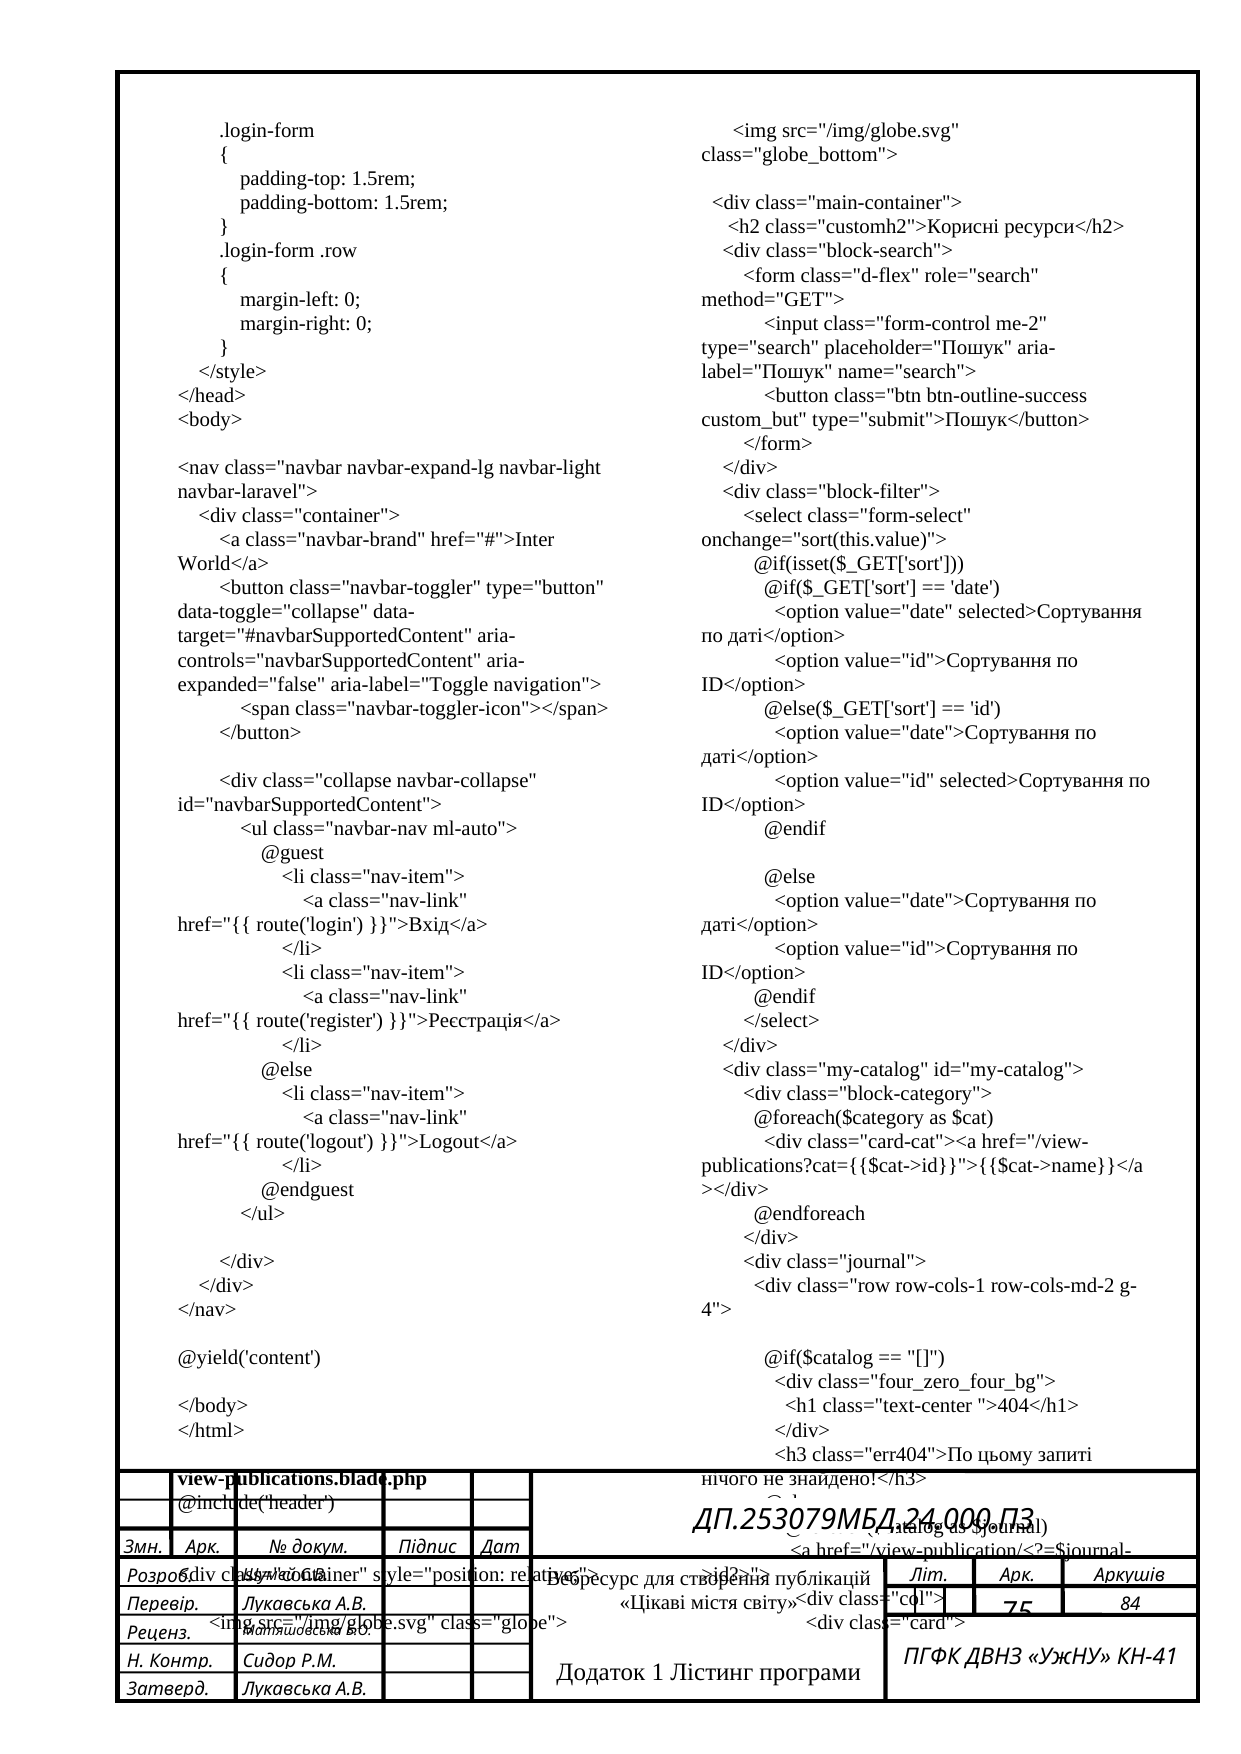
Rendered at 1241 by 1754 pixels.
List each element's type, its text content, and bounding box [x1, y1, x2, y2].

text } [177, 335, 627, 359]
text </div> [701, 1225, 1152, 1249]
text <option value="id" selected>Сортування по ID</option> [701, 768, 1152, 816]
text @else [701, 1490, 1152, 1514]
text <div class="card"> [701, 1610, 1152, 1634]
text <select class="form-select" onchange="sort(this.value)"> [701, 503, 1152, 551]
text @include('header') [177, 1490, 627, 1514]
text @yield('content') [177, 1345, 627, 1369]
text @foreach($catalog as $journal) [701, 1514, 1152, 1538]
text <a class="nav-link" href="{{ route('register') }}">Реєстрація</a> [177, 984, 627, 1032]
text <div class="row row-cols-1 row-cols-md-2 g-4"> [701, 1273, 1152, 1321]
text <h3 class="err404">По цьому запиті нічого не знайдено!</h3> [701, 1442, 1152, 1490]
text </div> [701, 1417, 1152, 1442]
text <option value="date" selected>Сортування по даті</option> [701, 599, 1152, 647]
text <input class="form-control me-2" type="search" placeholder="Пошук" aria-label="Пошук" name="search"> [701, 311, 1152, 383]
text @if($catalog == "[]") [701, 1345, 1152, 1369]
text @endif [701, 816, 1152, 840]
text </div> [177, 1273, 627, 1297]
text @else [177, 1057, 627, 1081]
text view-publications.blade.php [177, 1466, 627, 1490]
text <div class="col"> [701, 1586, 1152, 1610]
text </select> [701, 1008, 1152, 1032]
text <option value="id">Сортування по ID</option> [701, 647, 1152, 696]
text @foreach($category as $cat) [701, 1105, 1152, 1129]
text <div class="container" style="position: relative;"> [177, 1562, 627, 1586]
text <div class="main-container"> [701, 190, 1152, 214]
text </style> [177, 359, 627, 383]
text @endif [701, 984, 1152, 1008]
text padding-bottom: 1.5rem; [177, 190, 627, 214]
text .login-form [177, 118, 627, 142]
text <img src="/img/globe.svg" class="globe_bottom"> [701, 118, 1152, 166]
text <li class="nav-item"> [177, 1081, 627, 1105]
text @else($_GET['sort'] == 'id') [701, 696, 1152, 720]
text <option value="id">Сортування по ID</option> [701, 936, 1152, 984]
text <ul class="navbar-nav ml-auto"> [177, 816, 627, 840]
text <a class="nav-link" href="{{ route('login') }}">Вхід</a> [177, 888, 627, 936]
text <h2 class="customh2">Корисні ресурси</h2> [701, 214, 1152, 238]
text <li class="nav-item"> [177, 864, 627, 888]
text <div class="card-cat"><a href="/view-publications?cat={{$cat->id}}">{{$cat->name}}</a></div> [701, 1129, 1152, 1201]
text <h1 class="text-center ">404</h1> [701, 1393, 1152, 1417]
text </ul> [177, 1201, 627, 1225]
text { [177, 262, 627, 287]
text .login-form .row [177, 238, 627, 262]
text <div class="block-search"> [701, 238, 1152, 262]
text <option value="date">Сортування по даті</option> [701, 888, 1152, 936]
text <img src="/img/globe.svg" class="globe"> [177, 1610, 627, 1634]
text <a class="nav-link" href="{{ route('logout') }}">Logout</a> [177, 1105, 627, 1153]
text </li> [177, 936, 627, 960]
text <div class="four_zero_four_bg"> [701, 1369, 1152, 1393]
text @if($_GET['sort'] == 'date') [701, 575, 1152, 599]
text <div class="my-catalog" id="my-catalog"> [701, 1057, 1152, 1081]
text @endforeach [701, 1201, 1152, 1225]
text <div class="block-category"> [701, 1081, 1152, 1105]
text <div class="block-filter"> [701, 479, 1152, 503]
text </div> [701, 455, 1152, 479]
text <span class="navbar-toggler-icon"></span> [177, 696, 627, 720]
text <body> [177, 407, 627, 431]
text </body> [177, 1393, 627, 1417]
text </head> [177, 383, 627, 407]
text <form class="d-flex" role="search" method="GET"> [701, 262, 1152, 311]
text <button class="btn btn-outline-success custom_but" type="submit">Пошук</button> [701, 383, 1152, 431]
text </li> [177, 1032, 627, 1057]
text @else [701, 864, 1152, 888]
text <div class="container"> [177, 503, 627, 527]
text <a class="navbar-brand" href="#">Inter World</a> [177, 527, 627, 575]
text </form> [701, 431, 1152, 455]
text <div class="journal"> [701, 1249, 1152, 1273]
text padding-top: 1.5rem; [177, 166, 627, 190]
text </li> [177, 1153, 627, 1177]
text <button class="navbar-toggler" type="button" data-toggle="collapse" data-target="#navbarSupportedContent" aria-controls="navbarSupportedContent" aria-expanded="false" aria-label="Toggle navigation"> [177, 575, 627, 696]
text </button> [177, 720, 627, 744]
text @guest [177, 840, 627, 864]
text margin-left: 0; [177, 287, 627, 311]
text @if(isset($_GET['sort'])) [701, 551, 1152, 575]
text </div> [177, 1249, 627, 1273]
text @endguest [177, 1177, 627, 1201]
text </html> [177, 1417, 627, 1442]
text </div> [701, 1032, 1152, 1057]
text <option value="date">Сортування по даті</option> [701, 720, 1152, 768]
text <li class="nav-item"> [177, 960, 627, 984]
text margin-right: 0; [177, 311, 627, 335]
text <a href="/view-publication/<?=$journal->id?>"> [701, 1538, 1152, 1586]
text <div class="collapse navbar-collapse" id="navbarSupportedContent"> [177, 768, 627, 816]
text <nav class="navbar navbar-expand-lg navbar-light navbar-laravel"> [177, 455, 627, 503]
text </nav> [177, 1297, 627, 1321]
text } [177, 214, 627, 238]
text { [177, 142, 627, 166]
